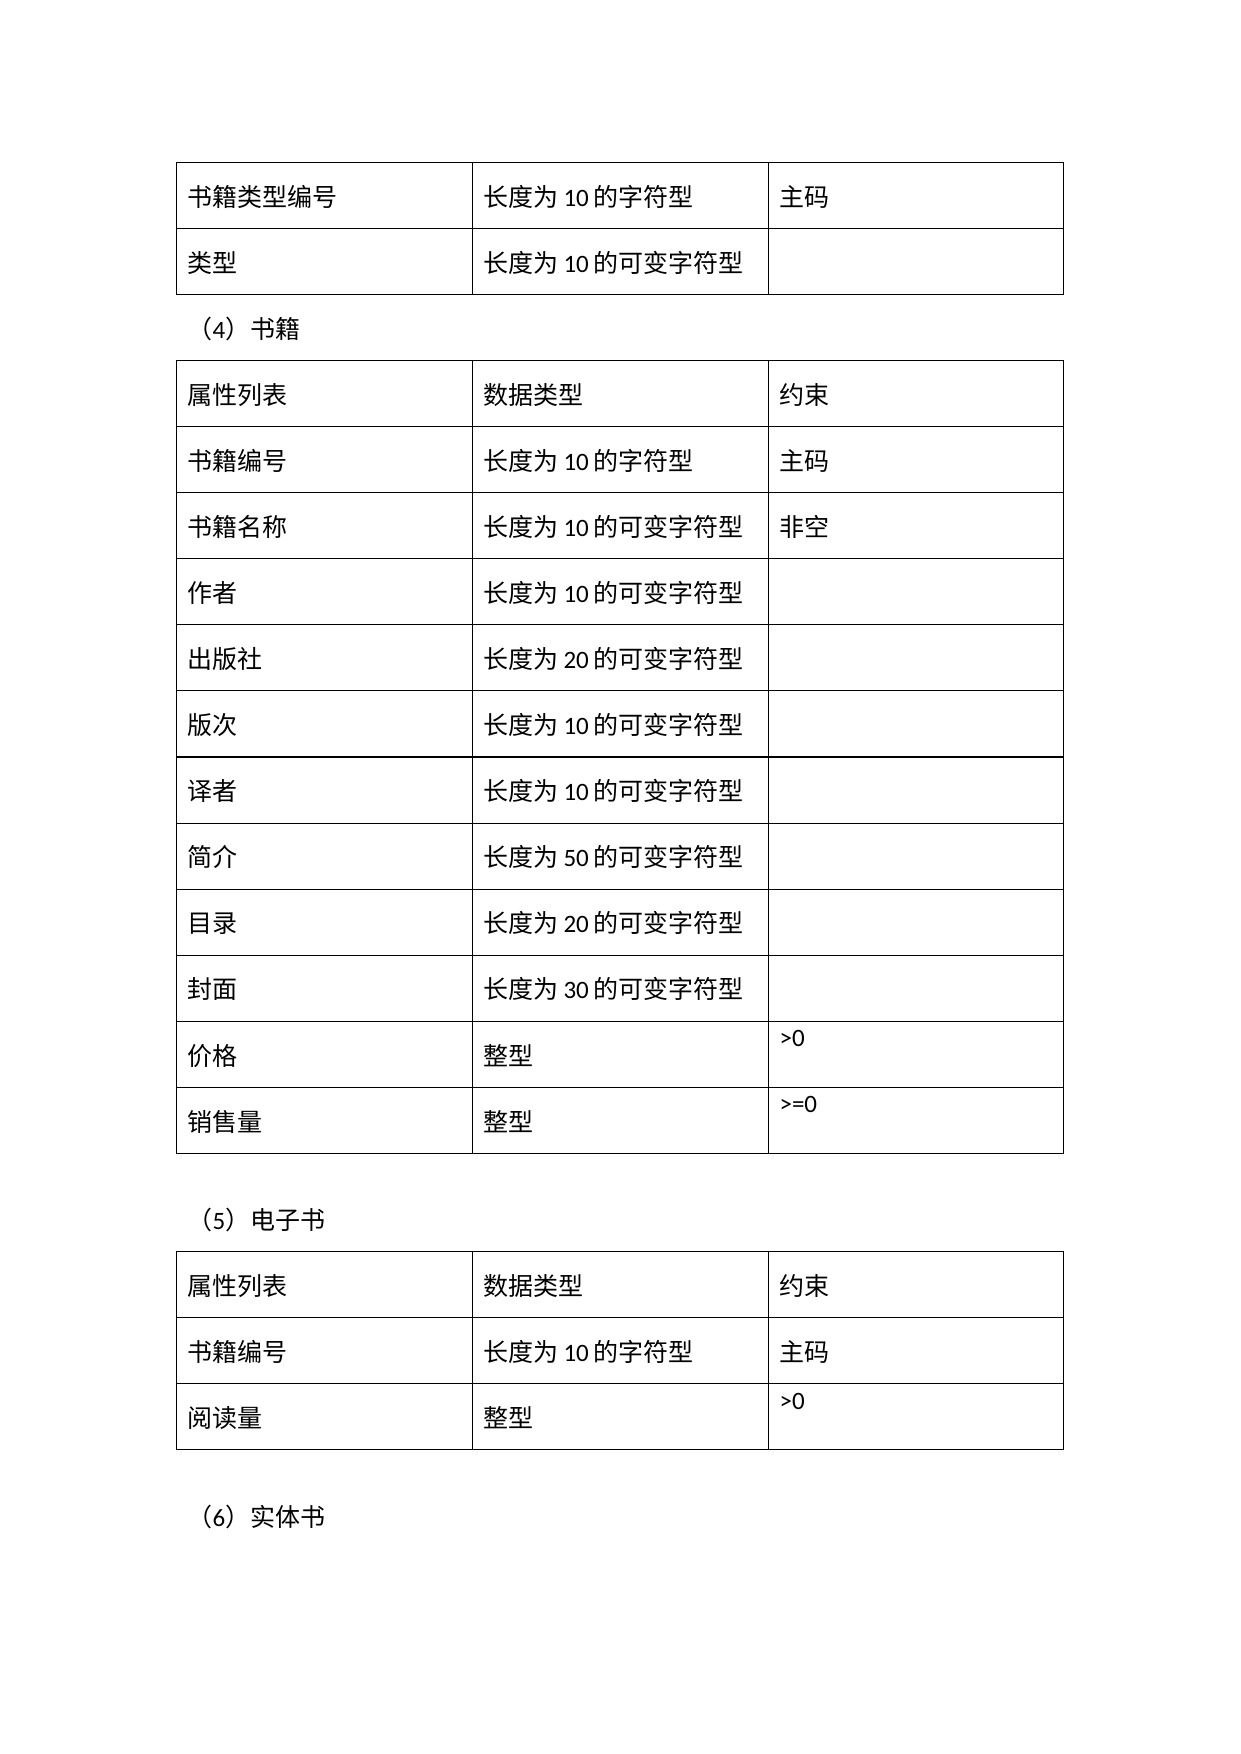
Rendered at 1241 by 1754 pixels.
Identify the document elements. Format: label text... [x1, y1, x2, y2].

table_cell 长度为10的可变字符型 [473, 493, 768, 558]
table_cell 书籍类型编号 [177, 163, 472, 228]
table_cell 长度为10的字符型 [473, 1318, 768, 1383]
table_cell 译者 [177, 758, 472, 822]
table_cell [769, 758, 1063, 822]
table_cell 书籍名称 [177, 493, 472, 558]
table_cell [769, 890, 1063, 954]
table_cell 主码 [769, 1318, 1063, 1383]
table_header 数据类型 [473, 361, 768, 426]
table_cell 长度为10的可变字符型 [473, 691, 768, 756]
table_cell >=0 [769, 1088, 1063, 1153]
table_cell 主码 [769, 163, 1063, 228]
table_cell 整型 [473, 1022, 768, 1087]
table_cell [769, 559, 1063, 624]
text （6）实体书 [187, 1483, 1053, 1548]
table_cell [769, 691, 1063, 756]
table_cell [769, 229, 1063, 294]
table_cell 长度为10的字符型 [473, 427, 768, 492]
table_cell 整型 [473, 1384, 768, 1449]
table_cell [769, 824, 1063, 888]
table_cell [769, 625, 1063, 690]
text （5）电子书 [187, 1186, 1053, 1251]
table_cell 长度为10的字符型 [473, 163, 768, 228]
table_cell 出版社 [177, 625, 472, 690]
table_cell 主码 [769, 427, 1063, 492]
table_cell 非空 [769, 493, 1063, 558]
table_header 数据类型 [473, 1252, 768, 1317]
table_cell 作者 [177, 559, 472, 624]
table_header 约束 [769, 1252, 1063, 1317]
table_cell 类型 [177, 229, 472, 294]
table_cell 价格 [177, 1022, 472, 1087]
table_cell 书籍编号 [177, 1318, 472, 1383]
text （4）书籍 [187, 295, 1053, 360]
table_cell 长度为10的可变字符型 [473, 229, 768, 294]
table_cell 简介 [177, 824, 472, 888]
table_header 约束 [769, 361, 1063, 426]
table_cell 长度为30的可变字符型 [473, 956, 768, 1021]
table_cell [769, 956, 1063, 1021]
table_cell 书籍编号 [177, 427, 472, 492]
table_cell 封面 [177, 956, 472, 1021]
table_cell 销售量 [177, 1088, 472, 1153]
table_cell 长度为50的可变字符型 [473, 824, 768, 888]
table_cell 长度为10的可变字符型 [473, 559, 768, 624]
table_header 属性列表 [177, 1252, 472, 1317]
table_cell 目录 [177, 890, 472, 954]
table_cell 长度为20的可变字符型 [473, 625, 768, 690]
table_cell 版次 [177, 691, 472, 756]
table_cell 长度为20的可变字符型 [473, 890, 768, 954]
table_cell 阅读量 [177, 1384, 472, 1449]
table_cell >0 [769, 1384, 1063, 1449]
table_cell >0 [769, 1022, 1063, 1087]
table_cell 长度为10的可变字符型 [473, 758, 768, 822]
table_header 属性列表 [177, 361, 472, 426]
table_cell 整型 [473, 1088, 768, 1153]
